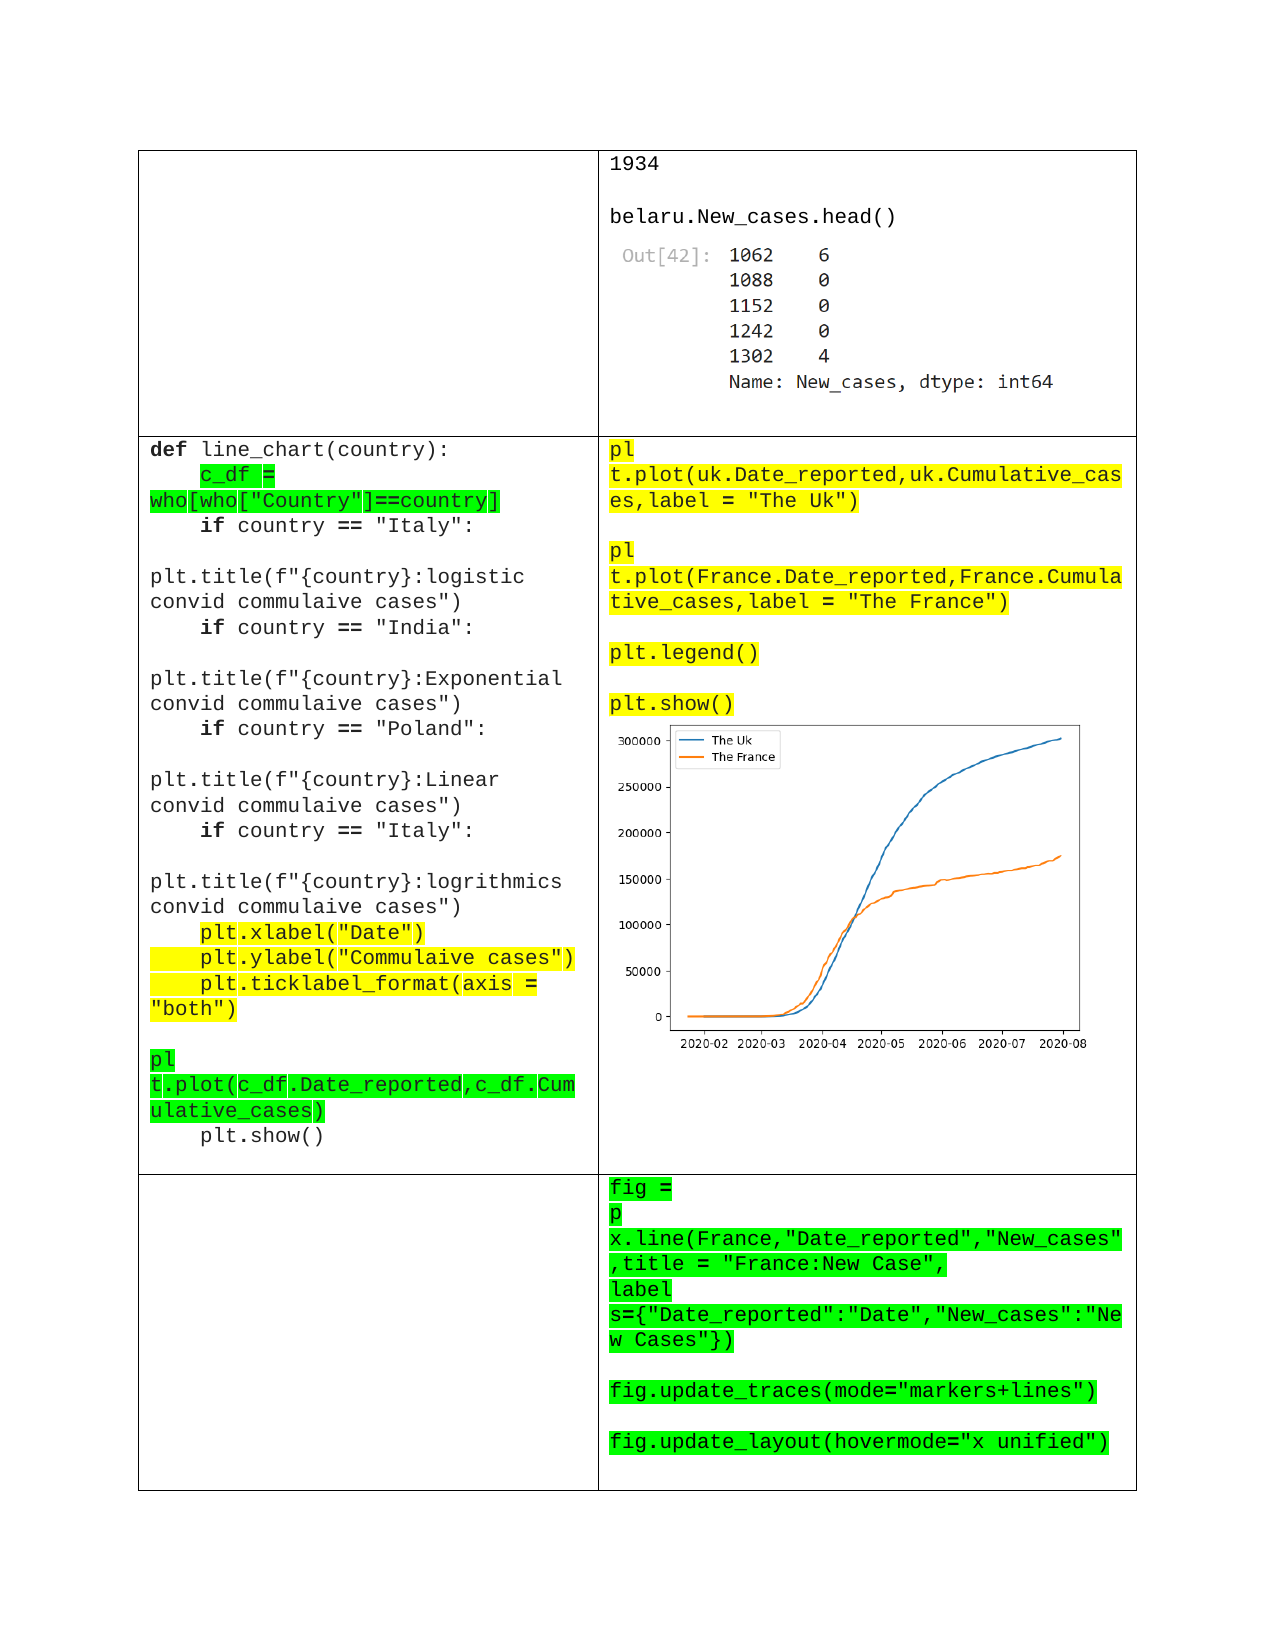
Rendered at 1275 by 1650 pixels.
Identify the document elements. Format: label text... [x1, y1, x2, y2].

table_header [139, 151, 598, 436]
table_cell plt.plot(uk.Date_reported,uk.Cumulative_cases,label = "The Uk") plt.plot(France.Date_reported,France.Cumulative_cases,label = "The France") plt.legend() plt.show() [599, 437, 1136, 1174]
table_cell def line_chart(country): c_df = who[who["Country"]==country] if country == "Italy": plt.title(f"{country}:logistic convid commulaive cases") if country == "India": plt.title(f"{country}:Exponential convid commulaive cases") if country == "Poland": plt.title(f"{country}:Linear convid commulaive cases") if country == "Italy": plt.title(f"{country}:logrithmics convid commulaive cases") plt.xlabel("Date") plt.ylabel("Commulaive cases") plt.ticklabel_format(axis = "both") plt.plot(c_df.Date_reported,c_df.Cumulative_cases) plt.show() [139, 437, 598, 1174]
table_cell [599, 1175, 1136, 1490]
picture [609, 716, 1094, 1058]
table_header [599, 151, 1136, 436]
table_cell [139, 1175, 598, 1490]
picture [609, 230, 1069, 408]
